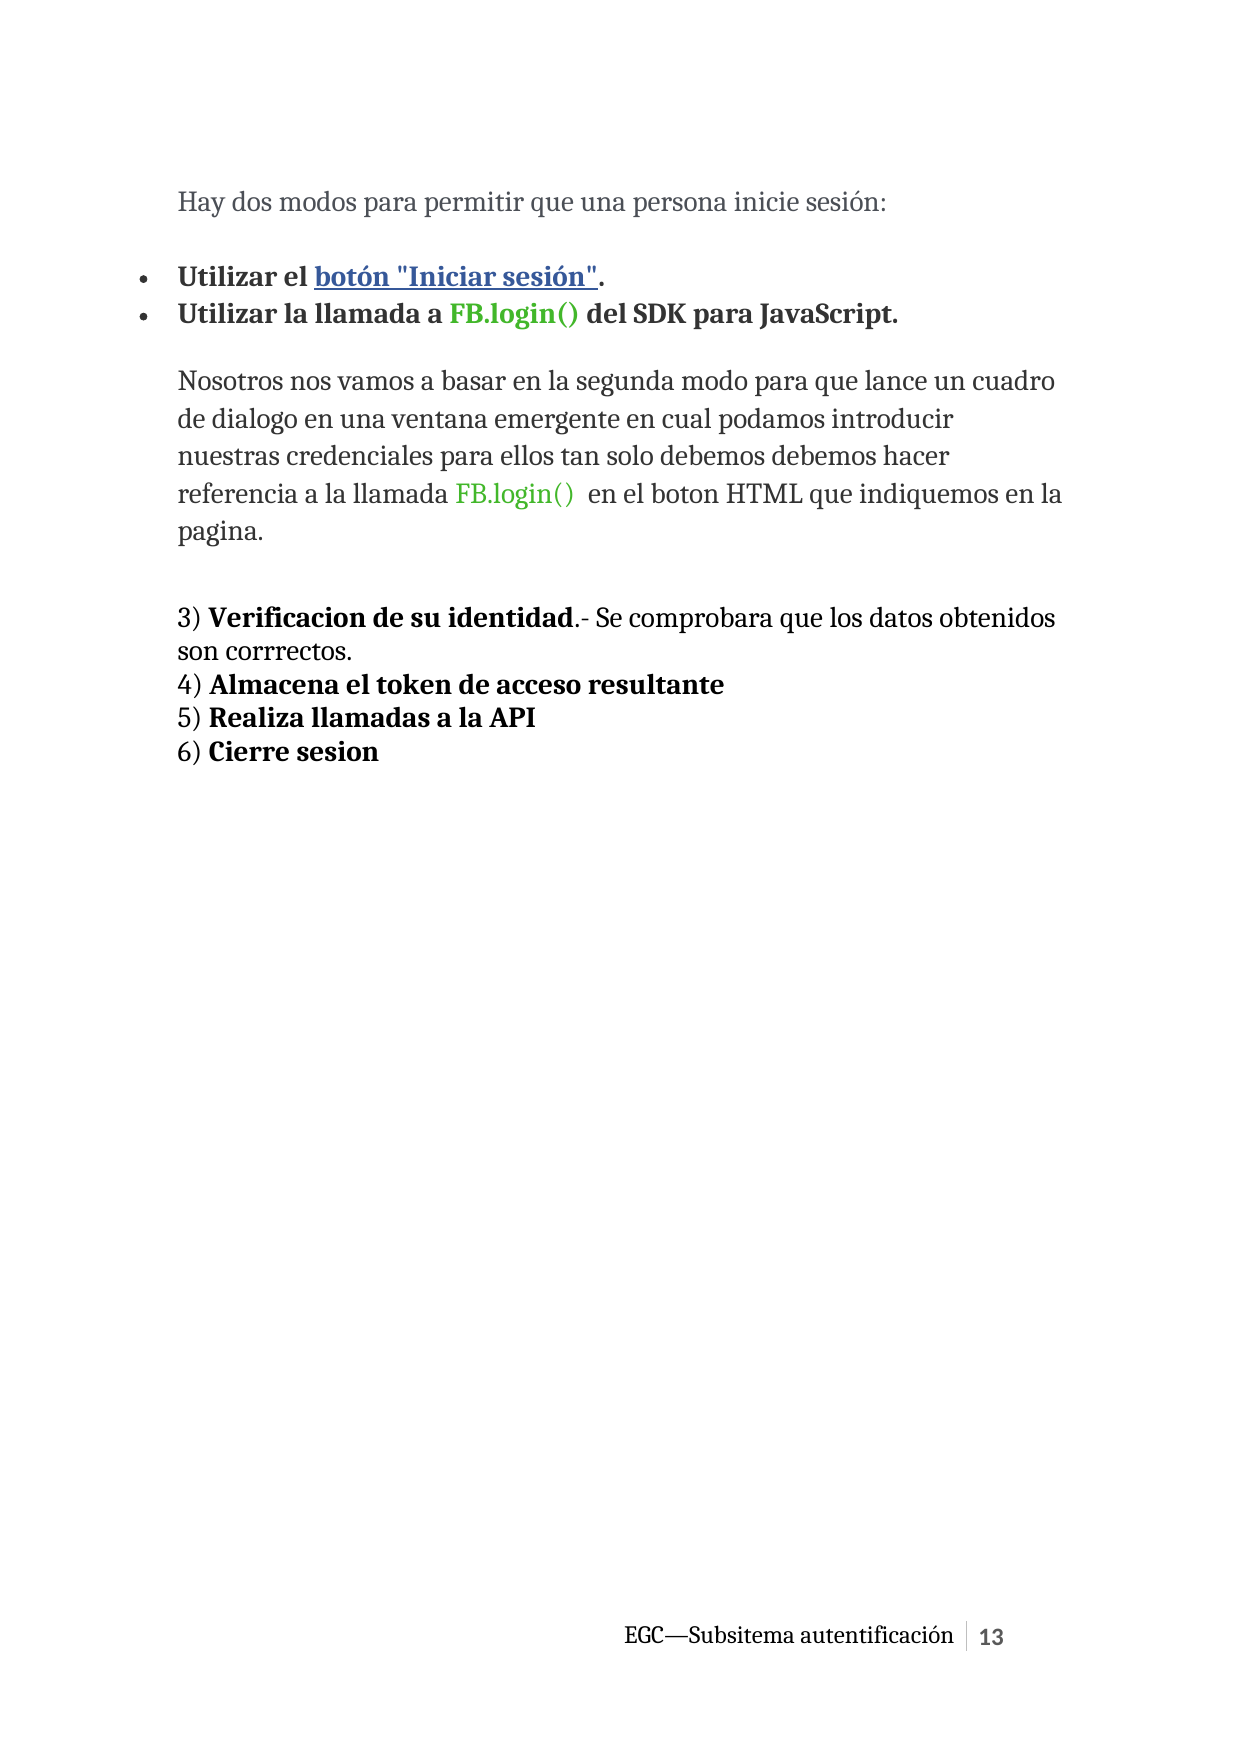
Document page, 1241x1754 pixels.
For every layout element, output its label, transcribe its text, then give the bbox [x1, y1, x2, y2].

text 3) Verificacion de su identidad.- Se comprobara que los datos obtenidos son corrrectos. [177, 601, 1063, 668]
text Hay dos modos para permitir que una persona inicie sesión: [177, 181, 1063, 219]
text 4) Almacena el token de acceso resultante [177, 668, 1063, 702]
text Nosotros nos vamos a basar en la segunda modo para que lance un cuadro de dialogo en una ventana emergente en cual podamos introducir nuestras credenciales para ellos tan solo debemos debemos hacer referencia a la llamada FB.login() en el boton HTML que indiquemos en la pagina. [177, 360, 1063, 548]
list Utilizar el botón "Iniciar sesión". [140, 256, 1063, 294]
text 5) Realiza llamadas a la API [177, 702, 1063, 735]
list Utilizar la llamada a FB.login() del SDK para JavaScript. [140, 294, 1063, 331]
text 6) Cierre sesion [177, 735, 1063, 769]
